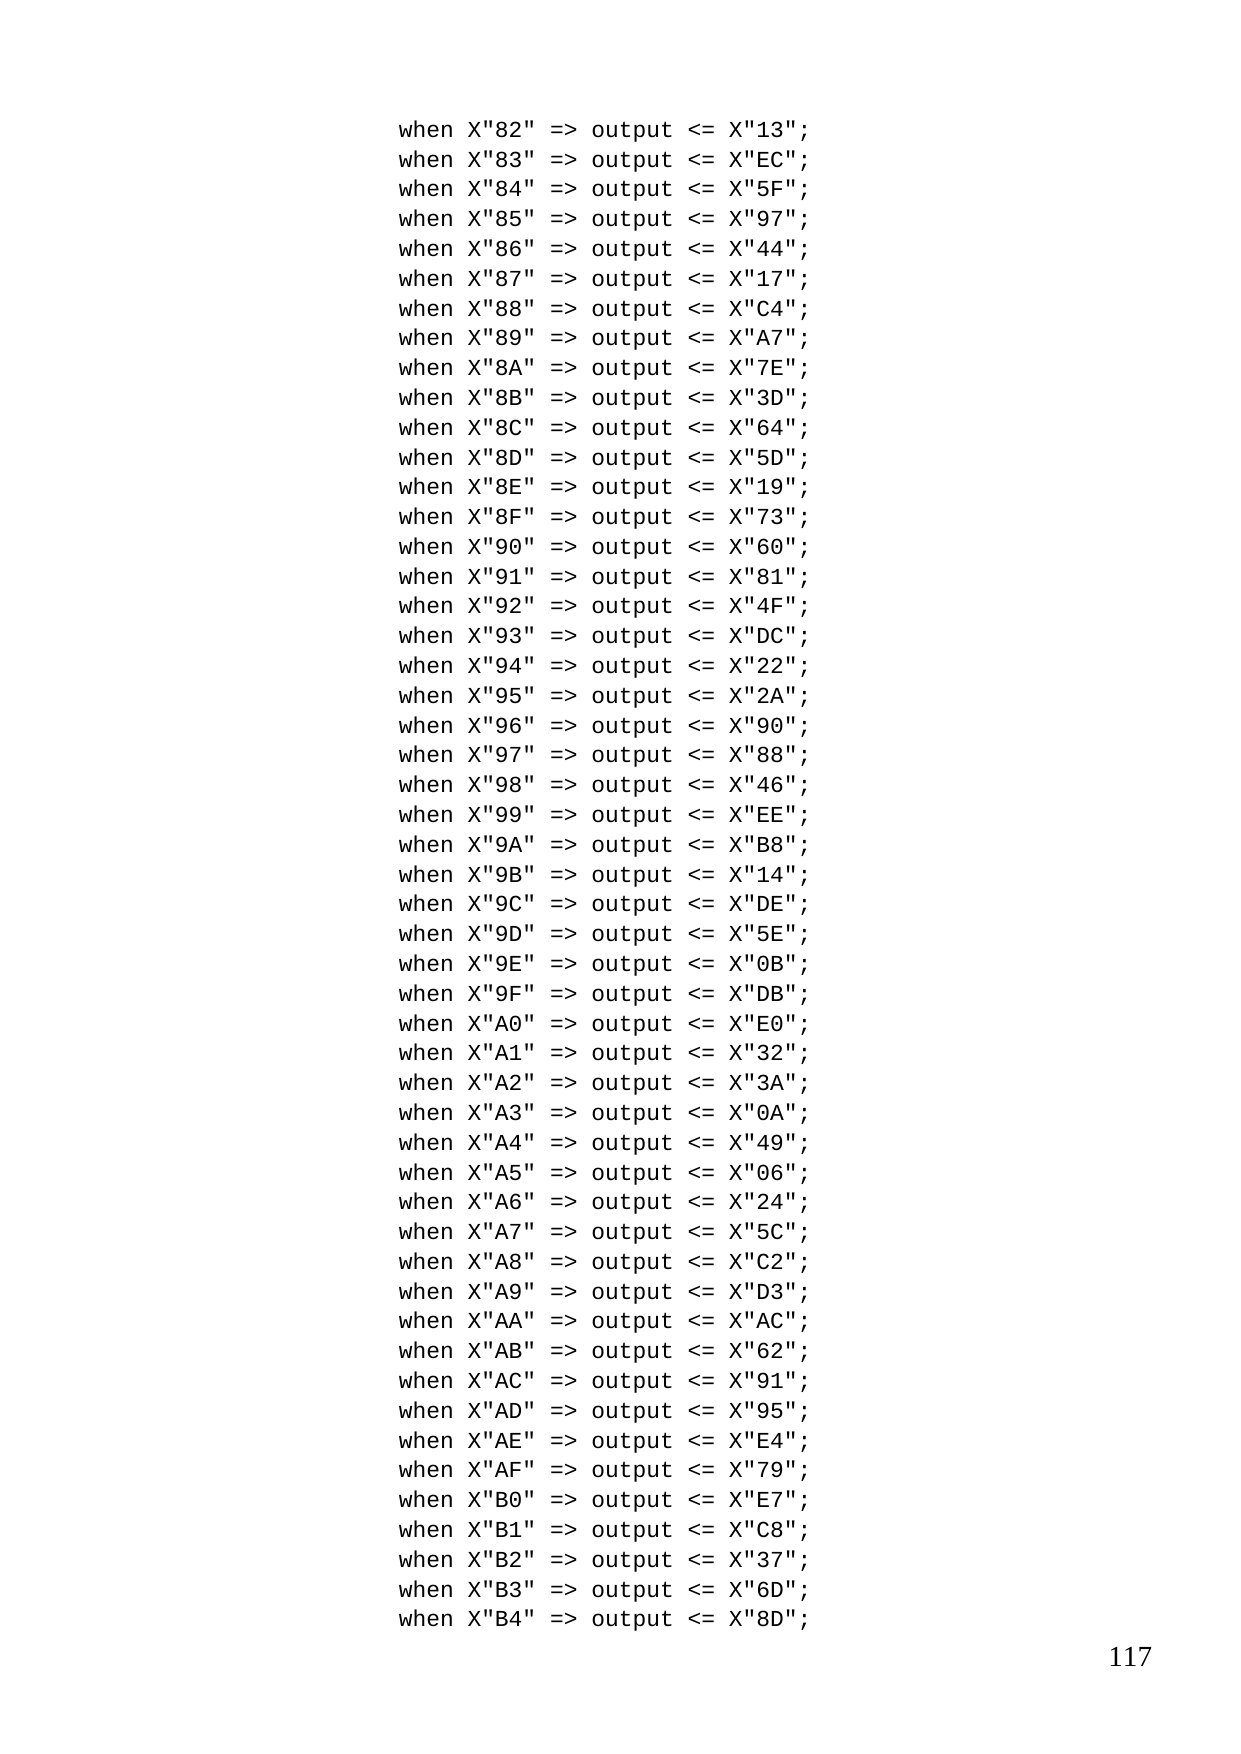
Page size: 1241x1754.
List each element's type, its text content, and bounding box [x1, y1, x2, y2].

text when X"A1" => output <= X"32"; [177, 1042, 1152, 1068]
text when X"8F" => output <= X"73"; [177, 505, 1152, 531]
text when X"92" => output <= X"4F"; [177, 595, 1152, 621]
text when X"AA" => output <= X"AC"; [177, 1310, 1152, 1336]
text when X"85" => output <= X"97"; [177, 207, 1152, 233]
text when X"A7" => output <= X"5C"; [177, 1220, 1152, 1246]
text when X"9F" => output <= X"DB"; [177, 982, 1152, 1008]
text when X"9D" => output <= X"5E"; [177, 922, 1152, 948]
text when X"B0" => output <= X"E7"; [177, 1488, 1152, 1514]
text when X"A5" => output <= X"06"; [177, 1161, 1152, 1187]
text when X"90" => output <= X"60"; [177, 535, 1152, 561]
text when X"96" => output <= X"90"; [177, 714, 1152, 740]
text when X"98" => output <= X"46"; [177, 773, 1152, 799]
text when X"86" => output <= X"44"; [177, 237, 1152, 263]
text when X"8C" => output <= X"64"; [177, 416, 1152, 442]
text when X"95" => output <= X"2A"; [177, 684, 1152, 710]
text when X"8B" => output <= X"3D"; [177, 386, 1152, 412]
text when X"AB" => output <= X"62"; [177, 1339, 1152, 1366]
text when X"8D" => output <= X"5D"; [177, 446, 1152, 472]
text when X"89" => output <= X"A7"; [177, 327, 1152, 353]
text when X"A8" => output <= X"C2"; [177, 1250, 1152, 1276]
text when X"B2" => output <= X"37"; [177, 1548, 1152, 1574]
text when X"B1" => output <= X"C8"; [177, 1518, 1152, 1544]
text when X"94" => output <= X"22"; [177, 654, 1152, 680]
text when X"AE" => output <= X"E4"; [177, 1429, 1152, 1455]
text when X"88" => output <= X"C4"; [177, 297, 1152, 323]
text when X"A0" => output <= X"E0"; [177, 1012, 1152, 1038]
text when X"9B" => output <= X"14"; [177, 863, 1152, 889]
text when X"91" => output <= X"81"; [177, 565, 1152, 591]
text when X"9C" => output <= X"DE"; [177, 893, 1152, 919]
text when X"B3" => output <= X"6D"; [177, 1578, 1152, 1604]
text when X"84" => output <= X"5F"; [177, 178, 1152, 204]
text when X"87" => output <= X"17"; [177, 267, 1152, 293]
text when X"97" => output <= X"88"; [177, 744, 1152, 770]
text when X"AF" => output <= X"79"; [177, 1459, 1152, 1485]
text when X"83" => output <= X"EC"; [177, 148, 1152, 174]
text when X"A3" => output <= X"0A"; [177, 1101, 1152, 1127]
text when X"A6" => output <= X"24"; [177, 1191, 1152, 1217]
text when X"AC" => output <= X"91"; [177, 1369, 1152, 1395]
text when X"93" => output <= X"DC"; [177, 624, 1152, 651]
text when X"8A" => output <= X"7E"; [177, 356, 1152, 382]
text when X"AD" => output <= X"95"; [177, 1399, 1152, 1425]
text when X"B4" => output <= X"8D"; [177, 1608, 1152, 1634]
text when X"9E" => output <= X"0B"; [177, 952, 1152, 978]
text when X"A9" => output <= X"D3"; [177, 1280, 1152, 1306]
text when X"8E" => output <= X"19"; [177, 476, 1152, 502]
text when X"A4" => output <= X"49"; [177, 1131, 1152, 1157]
text when X"A2" => output <= X"3A"; [177, 1071, 1152, 1097]
text when X"9A" => output <= X"B8"; [177, 833, 1152, 859]
text when X"82" => output <= X"13"; [177, 118, 1152, 144]
text when X"99" => output <= X"EE"; [177, 803, 1152, 829]
